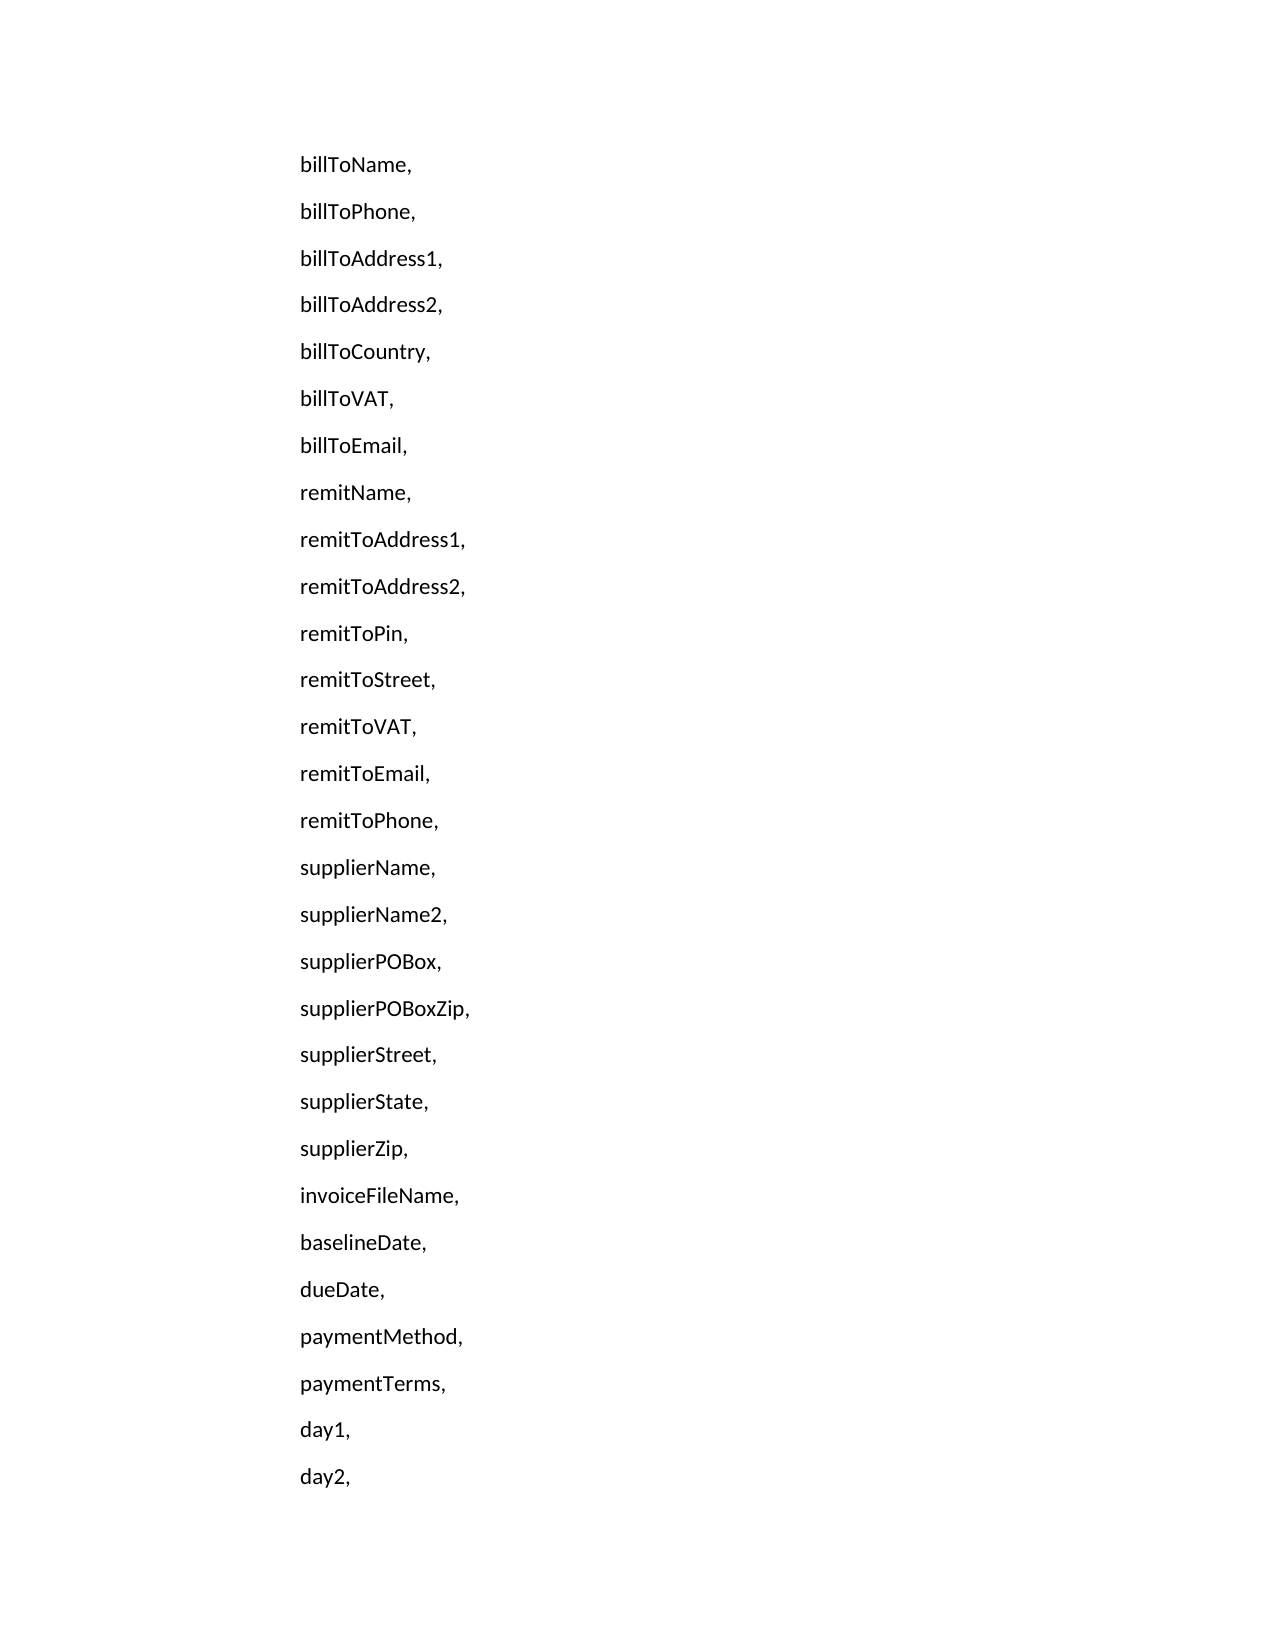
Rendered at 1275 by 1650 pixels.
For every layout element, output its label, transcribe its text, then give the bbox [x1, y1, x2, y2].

text remitToAddress1, [150, 525, 1125, 553]
text dueDate, [150, 1275, 1125, 1303]
text supplierPOBoxZip, [150, 994, 1125, 1022]
text remitToEmail, [150, 759, 1125, 787]
text paymentTerms, [150, 1369, 1125, 1397]
text paymentMethod, [150, 1322, 1125, 1350]
text remitToVAT, [150, 712, 1125, 741]
text remitToPhone, [150, 806, 1125, 834]
text billToEmail, [150, 431, 1125, 459]
text remitToStreet, [150, 666, 1125, 694]
text remitName, [150, 478, 1125, 506]
text supplierState, [150, 1087, 1125, 1116]
text remitToAddress2, [150, 572, 1125, 600]
text remitToPin, [150, 619, 1125, 647]
text billToVAT, [150, 384, 1125, 412]
text billToAddress1, [150, 244, 1125, 272]
text billToAddress2, [150, 291, 1125, 319]
text supplierStreet, [150, 1041, 1125, 1069]
text billToName, [150, 150, 1125, 178]
text supplierPOBox, [150, 947, 1125, 975]
text invoiceFileName, [150, 1181, 1125, 1209]
text supplierName2, [150, 900, 1125, 928]
text day2, [150, 1462, 1125, 1491]
text billToPhone, [150, 197, 1125, 225]
text day1, [150, 1416, 1125, 1444]
text billToCountry, [150, 337, 1125, 366]
text supplierZip, [150, 1134, 1125, 1162]
text baselineDate, [150, 1228, 1125, 1256]
text supplierName, [150, 853, 1125, 881]
